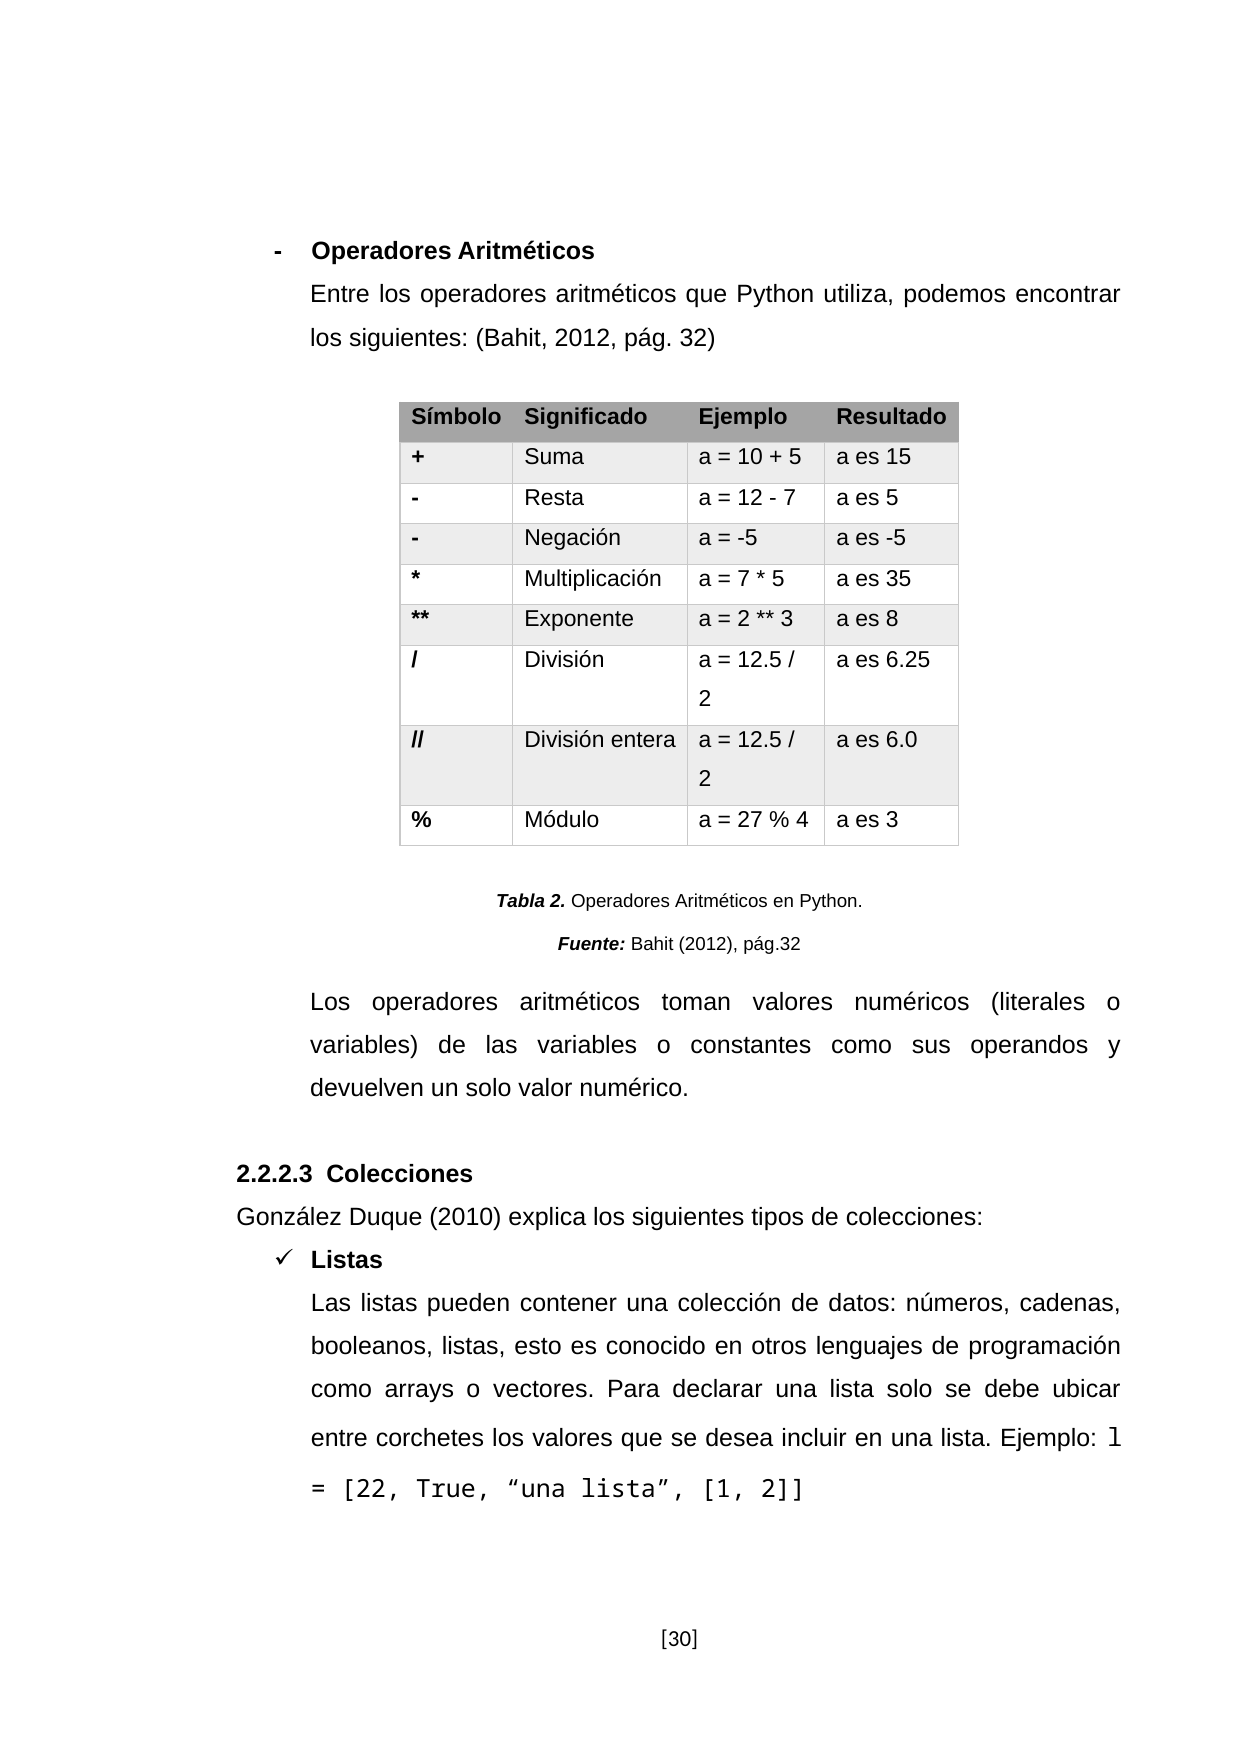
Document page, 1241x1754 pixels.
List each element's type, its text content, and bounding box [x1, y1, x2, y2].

table_cell a es 8 [825, 605, 958, 645]
text González Duque (2010) explica los siguientes tipos de colecciones: [236, 1202, 1122, 1230]
table_header Resultado [825, 403, 958, 442]
table_header Significado [513, 403, 687, 442]
table_cell / [401, 646, 512, 725]
text Las listas pueden contener una colección de datos: números, cadenas, booleanos, listas, esto es conocido en otros lenguajes de programación como arrays o vectores. Para declarar una lista solo se debe ubicar entre corchetes los valores que se desea incluir en una lista. Ejemplo: l = [22, True, “una lista”, [1, 2]] [311, 1288, 1122, 1505]
table_cell Módulo [513, 806, 687, 845]
text Entre los operadores aritméticos que Python utiliza, podemos encontrar los siguientes: [310, 279, 1122, 351]
table_cell a = -5 [688, 524, 824, 564]
table_cell Exponente [513, 605, 687, 645]
table_cell * [401, 565, 512, 604]
table_cell Negación [513, 524, 687, 564]
table_cell División entera [513, 726, 687, 805]
table_cell // [401, 726, 512, 805]
table_cell División [513, 646, 687, 725]
table_cell a = 10 + 5 [688, 443, 824, 483]
table_cell - [401, 484, 512, 523]
subtitle Colecciones [236, 1158, 1122, 1187]
table_cell a es -5 [825, 524, 958, 564]
table_cell a es 5 [825, 484, 958, 523]
table_header Símbolo [401, 403, 512, 442]
table_cell a = 27 % 4 [688, 806, 824, 845]
table_cell a = 12.5 / 2 [688, 726, 824, 805]
table_cell a es 6.0 [825, 726, 958, 805]
table_cell a es 15 [825, 443, 958, 483]
table_cell a es 6.25 [825, 646, 958, 725]
subtitle Listas [273, 1245, 1122, 1274]
table_cell Multiplicación [513, 565, 687, 604]
table_header Ejemplo [688, 403, 824, 442]
table_cell a es 35 [825, 565, 958, 604]
table_cell % [401, 806, 512, 845]
table_cell Suma [513, 443, 687, 483]
table_cell a es 3 [825, 806, 958, 845]
table_cell a = 2 ** 3 [688, 605, 824, 645]
table_cell + [401, 443, 512, 483]
text Los operadores aritméticos toman valores numéricos (literales o variables) de las variables o constantes como sus operandos y devuelven un solo valor numérico. [310, 987, 1122, 1102]
list Operadores Aritméticos [274, 236, 1122, 265]
table_cell Resta [513, 484, 687, 523]
table_cell ** [401, 605, 512, 645]
table_cell a = 12 - 7 [688, 484, 824, 523]
table_cell - [401, 524, 512, 564]
table_cell a = 7 * 5 [688, 565, 824, 604]
table_cell a = 12.5 / 2 [688, 646, 824, 725]
text Tabla 2. Operadores Aritméticos en Python. [236, 890, 1122, 912]
